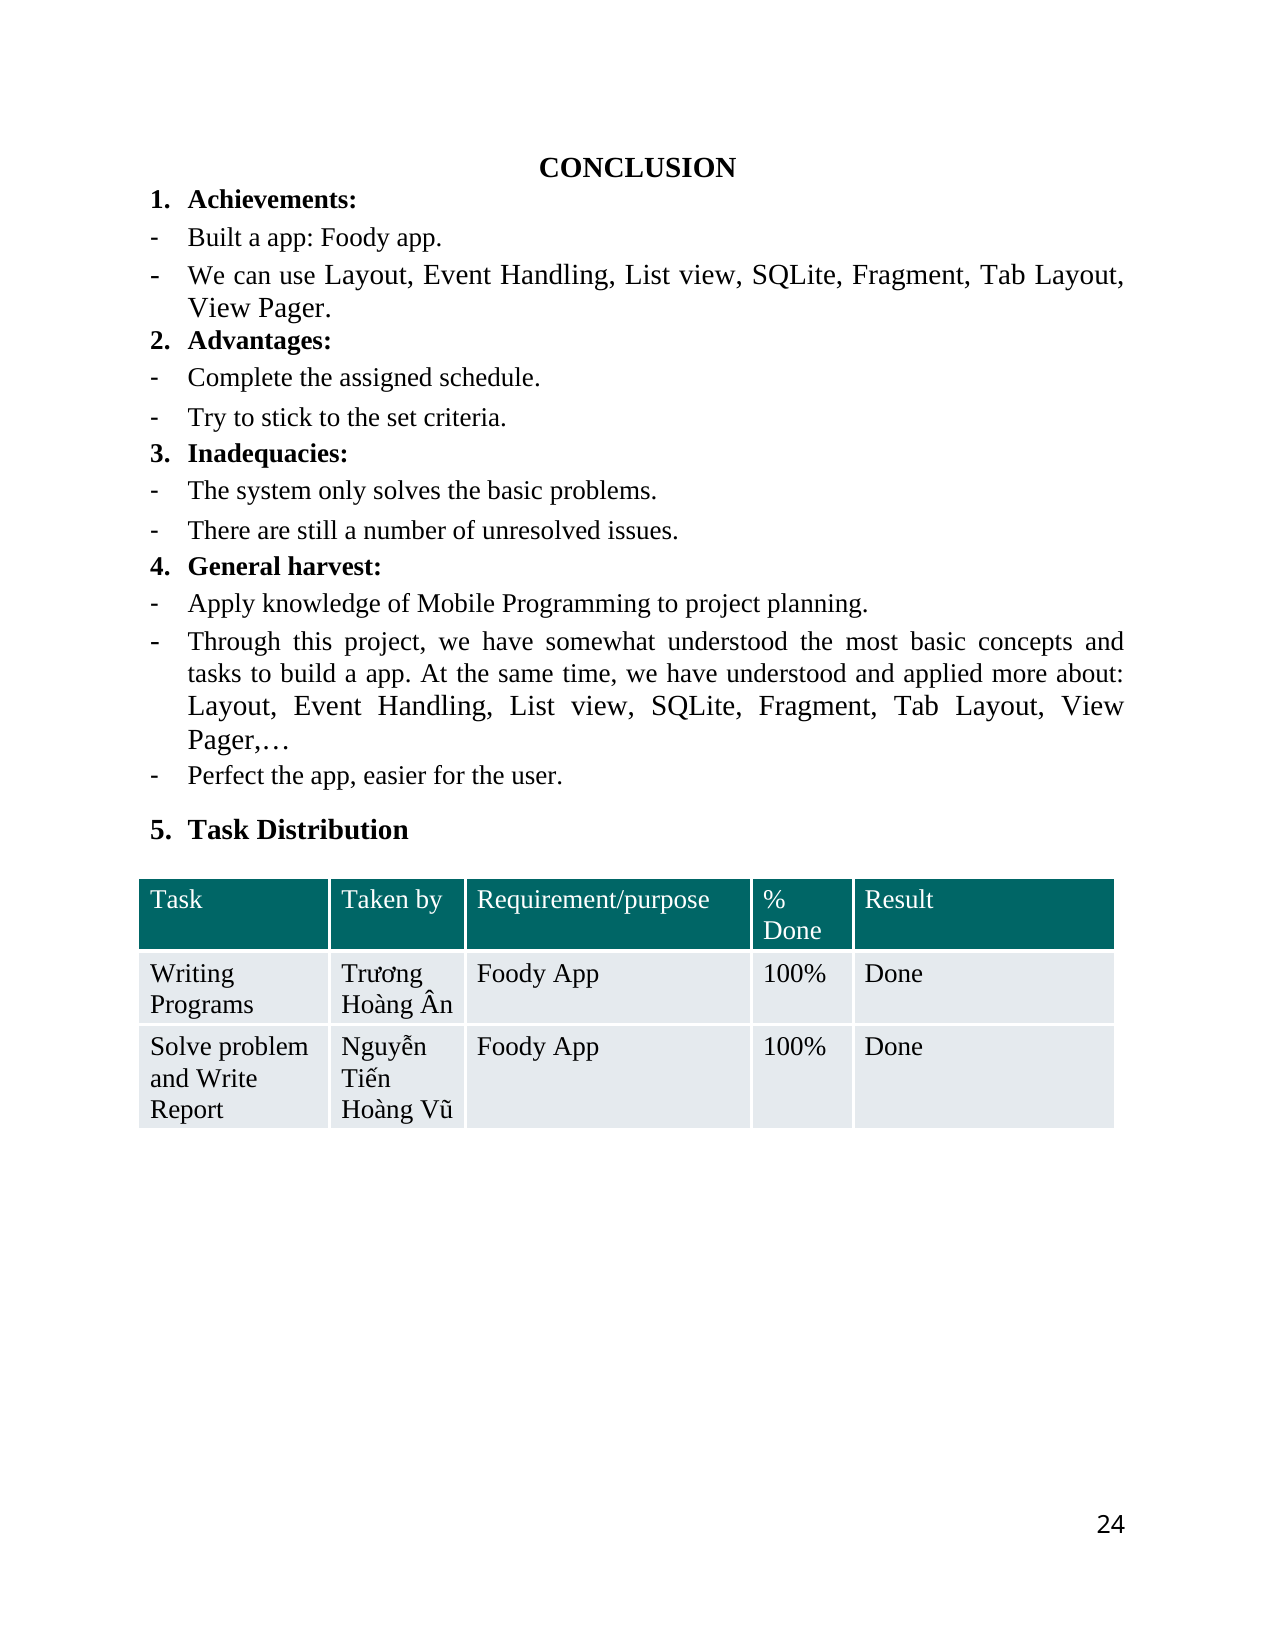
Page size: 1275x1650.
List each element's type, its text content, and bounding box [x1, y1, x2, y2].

list Achievements: [150, 183, 1125, 215]
table_cell Solve problem and Write Report [139, 1026, 328, 1128]
table_cell Trương Hoàng Ân [331, 953, 464, 1023]
table_cell Done [855, 1026, 1114, 1128]
table_header Result [855, 879, 1114, 949]
table_cell Foody App [467, 953, 750, 1023]
table_header % Done [753, 879, 852, 949]
list The system only solves the basic problems. [150, 471, 1125, 507]
list Through this project, we have somewhat understood the most basic concepts and tasks to build a app. At the same time, we have understood and applied more about: Layout, Event Handling, List view, SQLite, Fragment, Tab Layout, View Pager,… [150, 623, 1125, 755]
table_header Task [139, 879, 328, 949]
table_header Requirement/purpose [467, 879, 750, 949]
list Apply knowledge of Mobile Programming to project planning. [150, 584, 1125, 621]
table_cell 100% [753, 1026, 852, 1128]
table_cell Nguyễn Tiến Hoàng Vũ [331, 1026, 464, 1128]
list Try to stick to the set criteria. [150, 397, 1125, 434]
list Advantages: [150, 324, 1125, 355]
table_header Taken by [331, 879, 464, 949]
table_cell Done [855, 953, 1114, 1023]
table_cell Writing Programs [139, 953, 328, 1023]
list Perfect the app, easier for the user. [150, 755, 1125, 792]
list Inadequacies: [150, 437, 1125, 468]
list Built a app: Foody app. [150, 217, 1125, 254]
list We can use Layout, Event Handling, List view, SQLite, Fragment, Tab Layout, View Pager. [150, 257, 1125, 324]
subtitle CONCLUSION [150, 150, 1125, 183]
subtitle Task Distribution [150, 812, 1125, 845]
list General harvest: [150, 550, 1125, 581]
list There are still a number of unresolved issues. [150, 510, 1125, 547]
table_cell 100% [753, 953, 852, 1023]
list Complete the assigned schedule. [150, 357, 1125, 394]
table_cell Foody App [467, 1026, 750, 1128]
